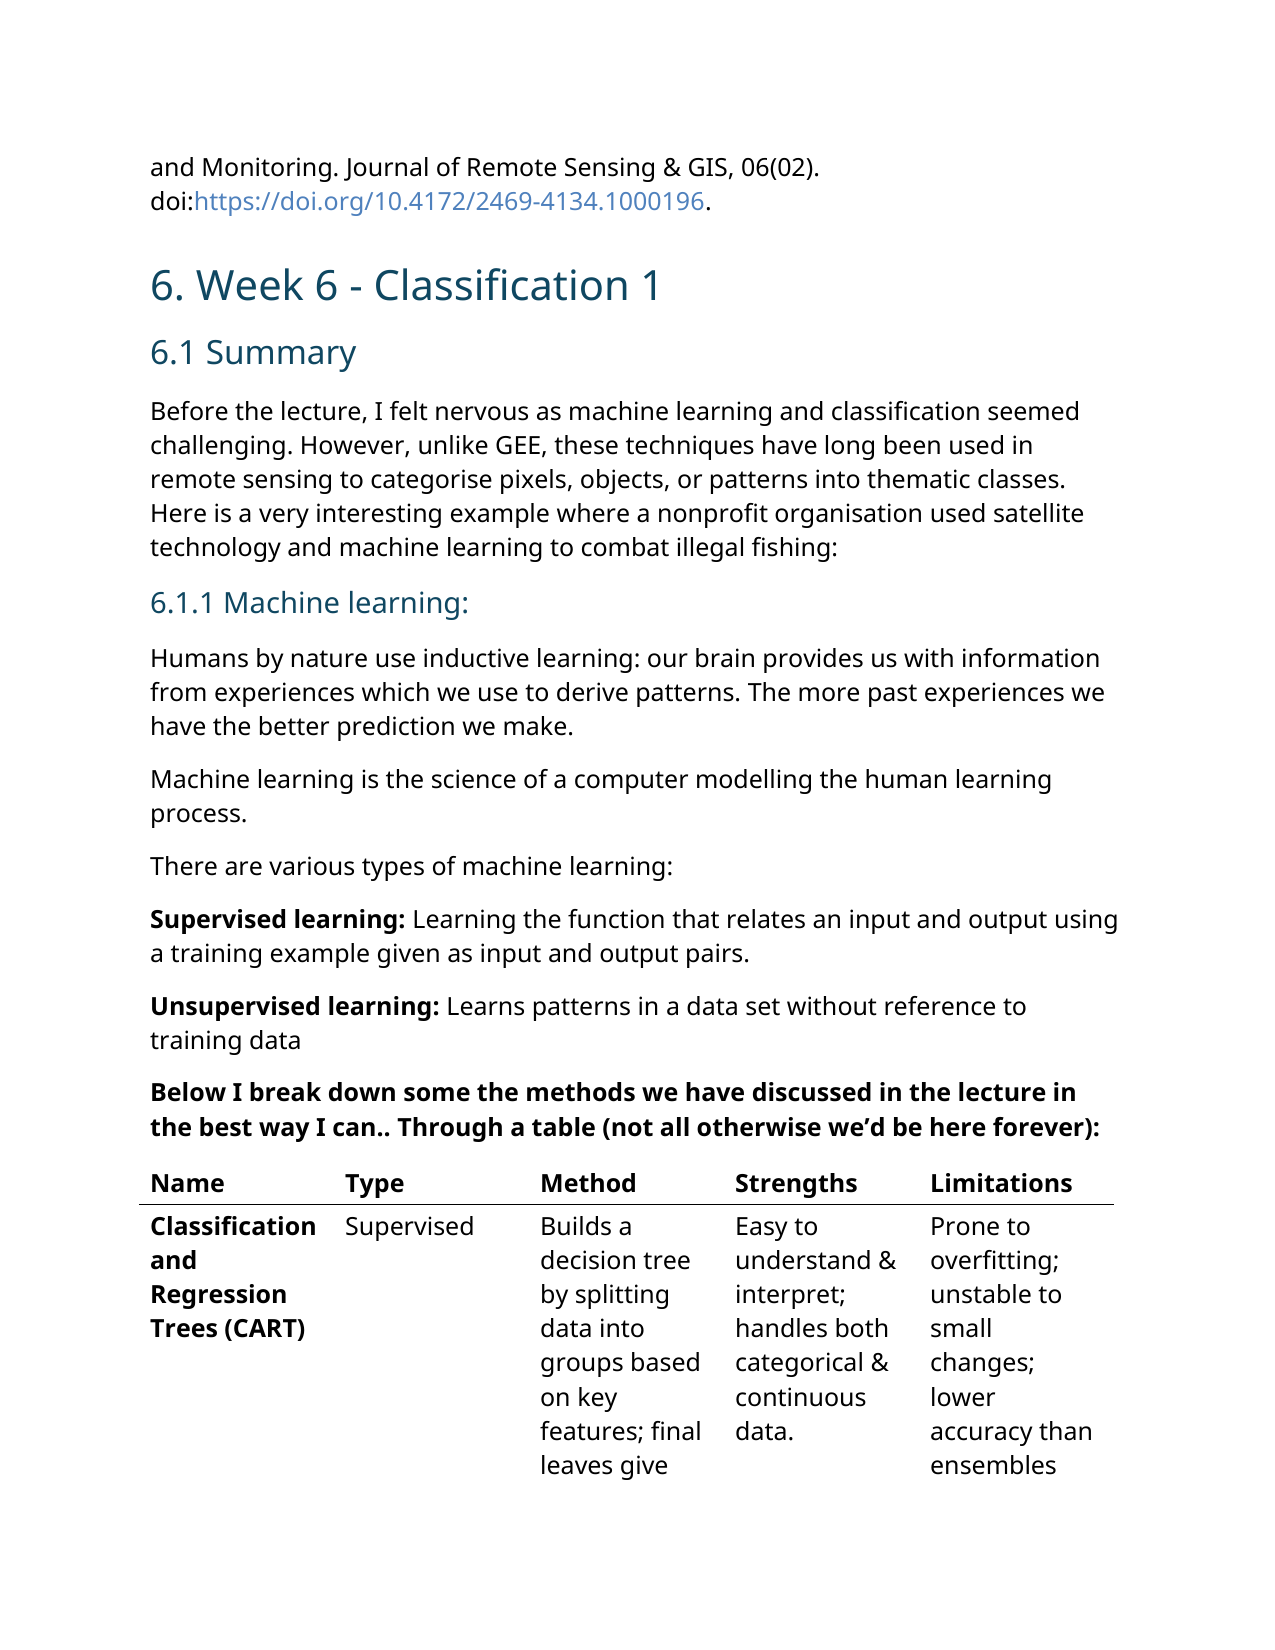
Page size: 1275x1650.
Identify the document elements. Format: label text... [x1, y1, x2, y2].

text Below I break down some the methods we have discussed in the lecture in the best way I can.. Through a table (not all otherwise we’d be here forever): [150, 1075, 1125, 1143]
subtitle 6. Week 6 - Classification 1 [150, 256, 1125, 312]
table_cell Supervised [334, 1205, 529, 1481]
text Humans by nature use inductive learning: our brain provides us with information from experiences which we use to derive patterns. The more past experiences we have the better prediction we make. [150, 641, 1125, 743]
text Supervised learning: Learning the function that relates an input and output using a training example given as input and output pairs. [150, 901, 1125, 969]
table_header Method [529, 1162, 724, 1203]
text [150, 150, 1125, 218]
text Unsupervised learning: Learns patterns in a data set without reference to training data [150, 988, 1125, 1056]
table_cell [724, 1205, 919, 1481]
text Before the lecture, I felt nervous as machine learning and classification seemed challenging. However, unlike GEE, these techniques have long been used in remote sensing to categorise pixels, objects, or patterns into thematic classes. Here is a very interesting example where a nonprofit organisation used satellite technology and machine learning to combat illegal fishing: [150, 393, 1125, 563]
subtitle 6.1 Summary [150, 329, 1125, 374]
table_header Limitations [919, 1162, 1114, 1203]
text There are various types of machine learning: [150, 848, 1125, 883]
table_header Type [334, 1162, 529, 1203]
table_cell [529, 1205, 724, 1481]
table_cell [919, 1205, 1114, 1481]
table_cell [139, 1205, 334, 1481]
text Machine learning is the science of a computer modelling the human learning process. [150, 762, 1125, 830]
table_header Name [139, 1162, 334, 1203]
subtitle 6.1.1 Machine learning: [150, 582, 1125, 622]
table_header Strengths [724, 1162, 919, 1203]
